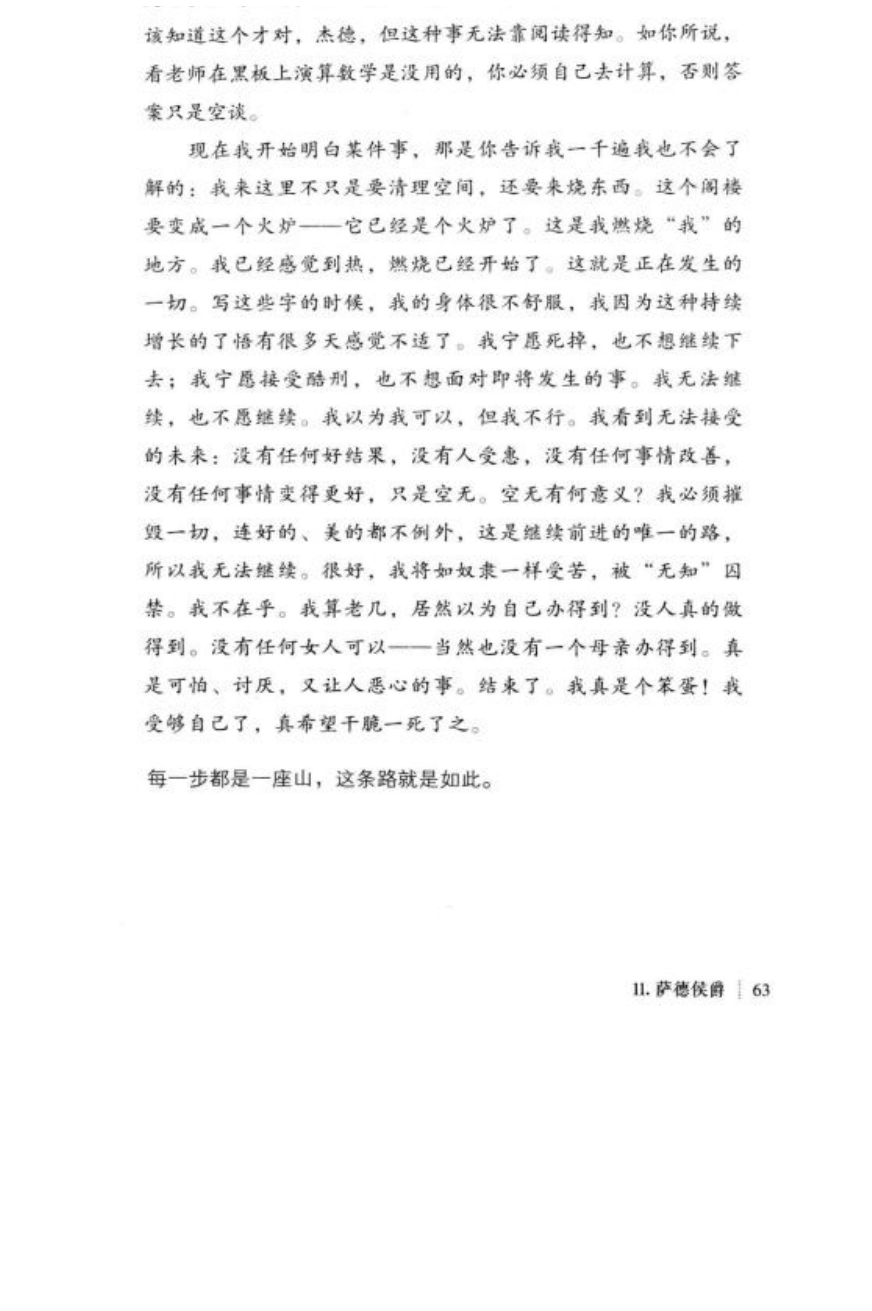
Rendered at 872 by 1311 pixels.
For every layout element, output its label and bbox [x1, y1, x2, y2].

picture [0, 6, 872, 1054]
